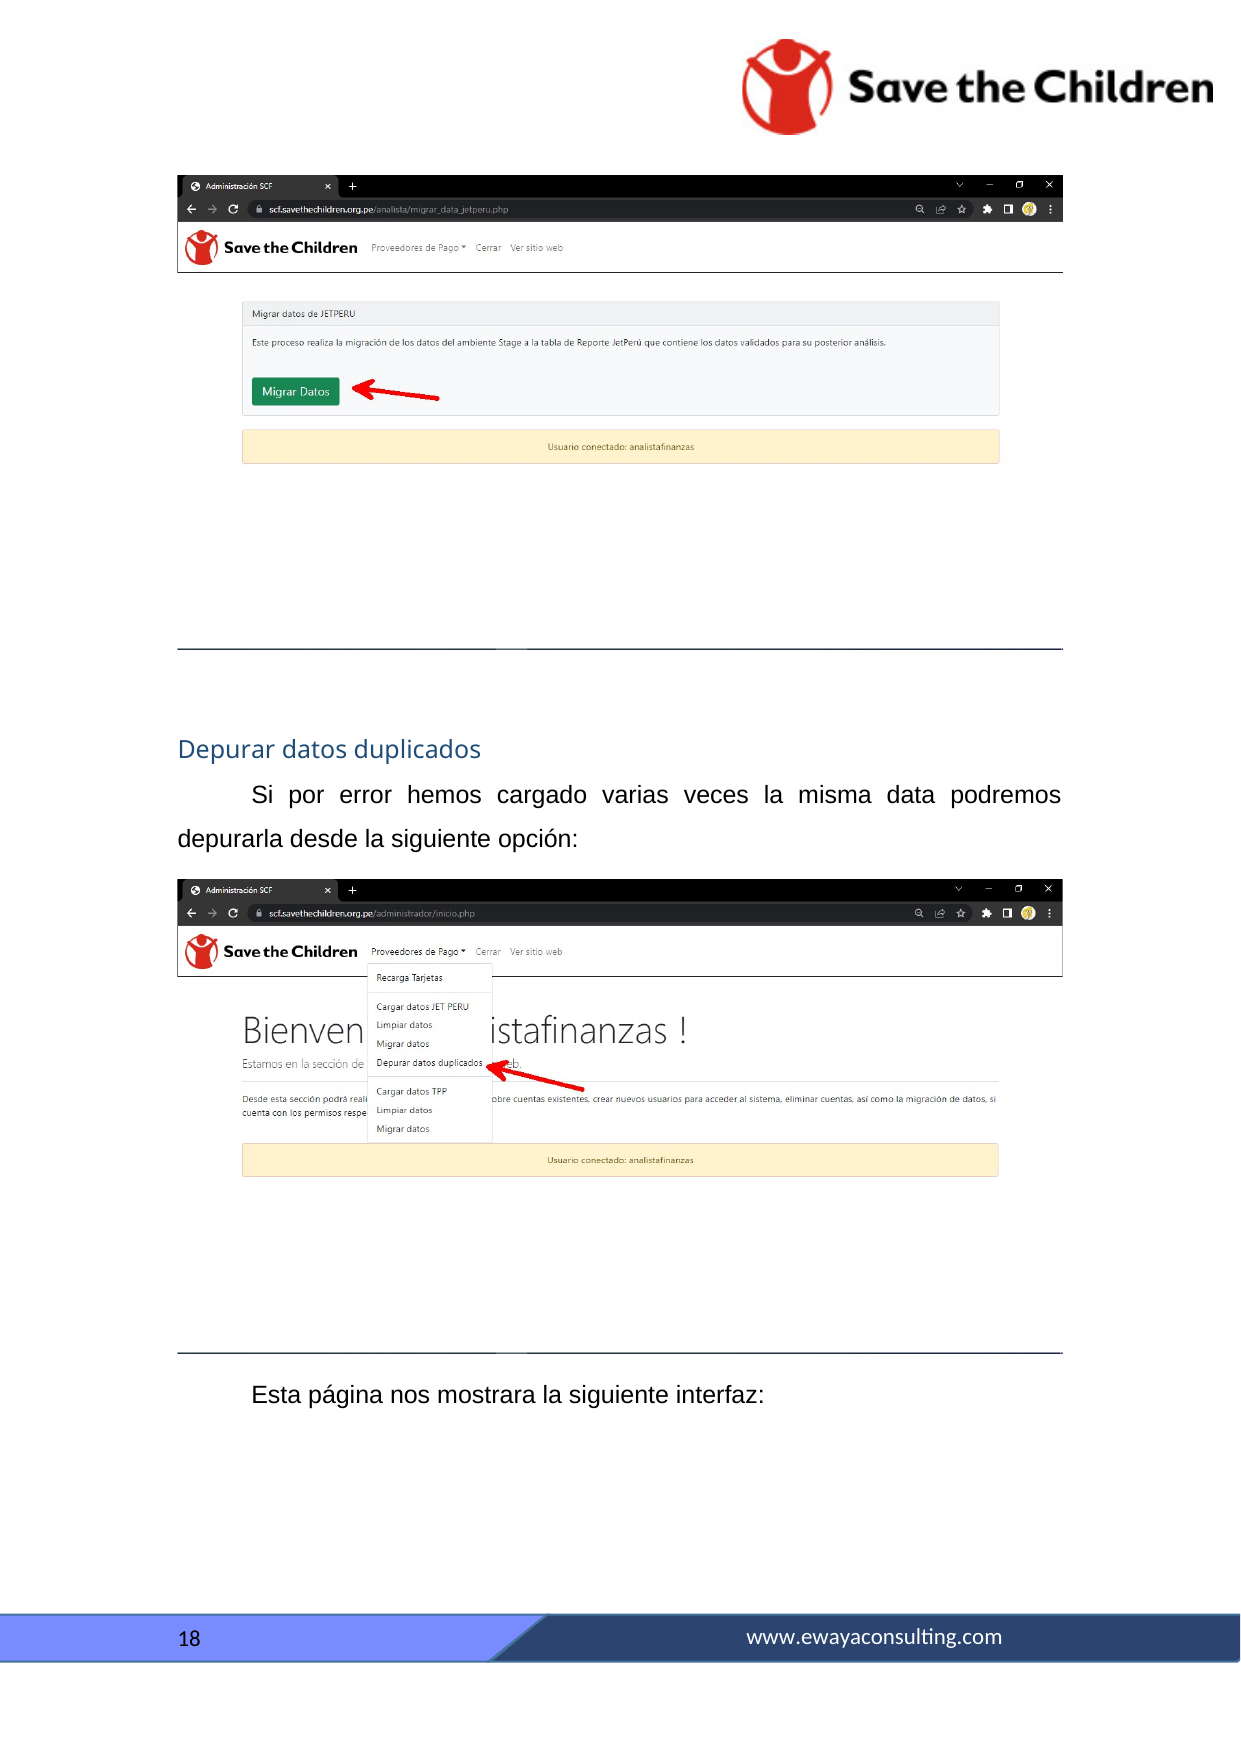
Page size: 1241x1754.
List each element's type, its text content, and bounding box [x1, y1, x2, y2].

subtitle Depurar datos duplicados [177, 731, 1063, 765]
picture [177, 879, 1063, 1354]
text Si por error hemos cargado varias veces la misma data podremos depurarla desde la siguiente opción: [177, 781, 1063, 852]
picture [177, 175, 1063, 650]
picture [742, 39, 1213, 135]
text Esta página nos mostrara la siguiente interfaz: [177, 1380, 1063, 1409]
